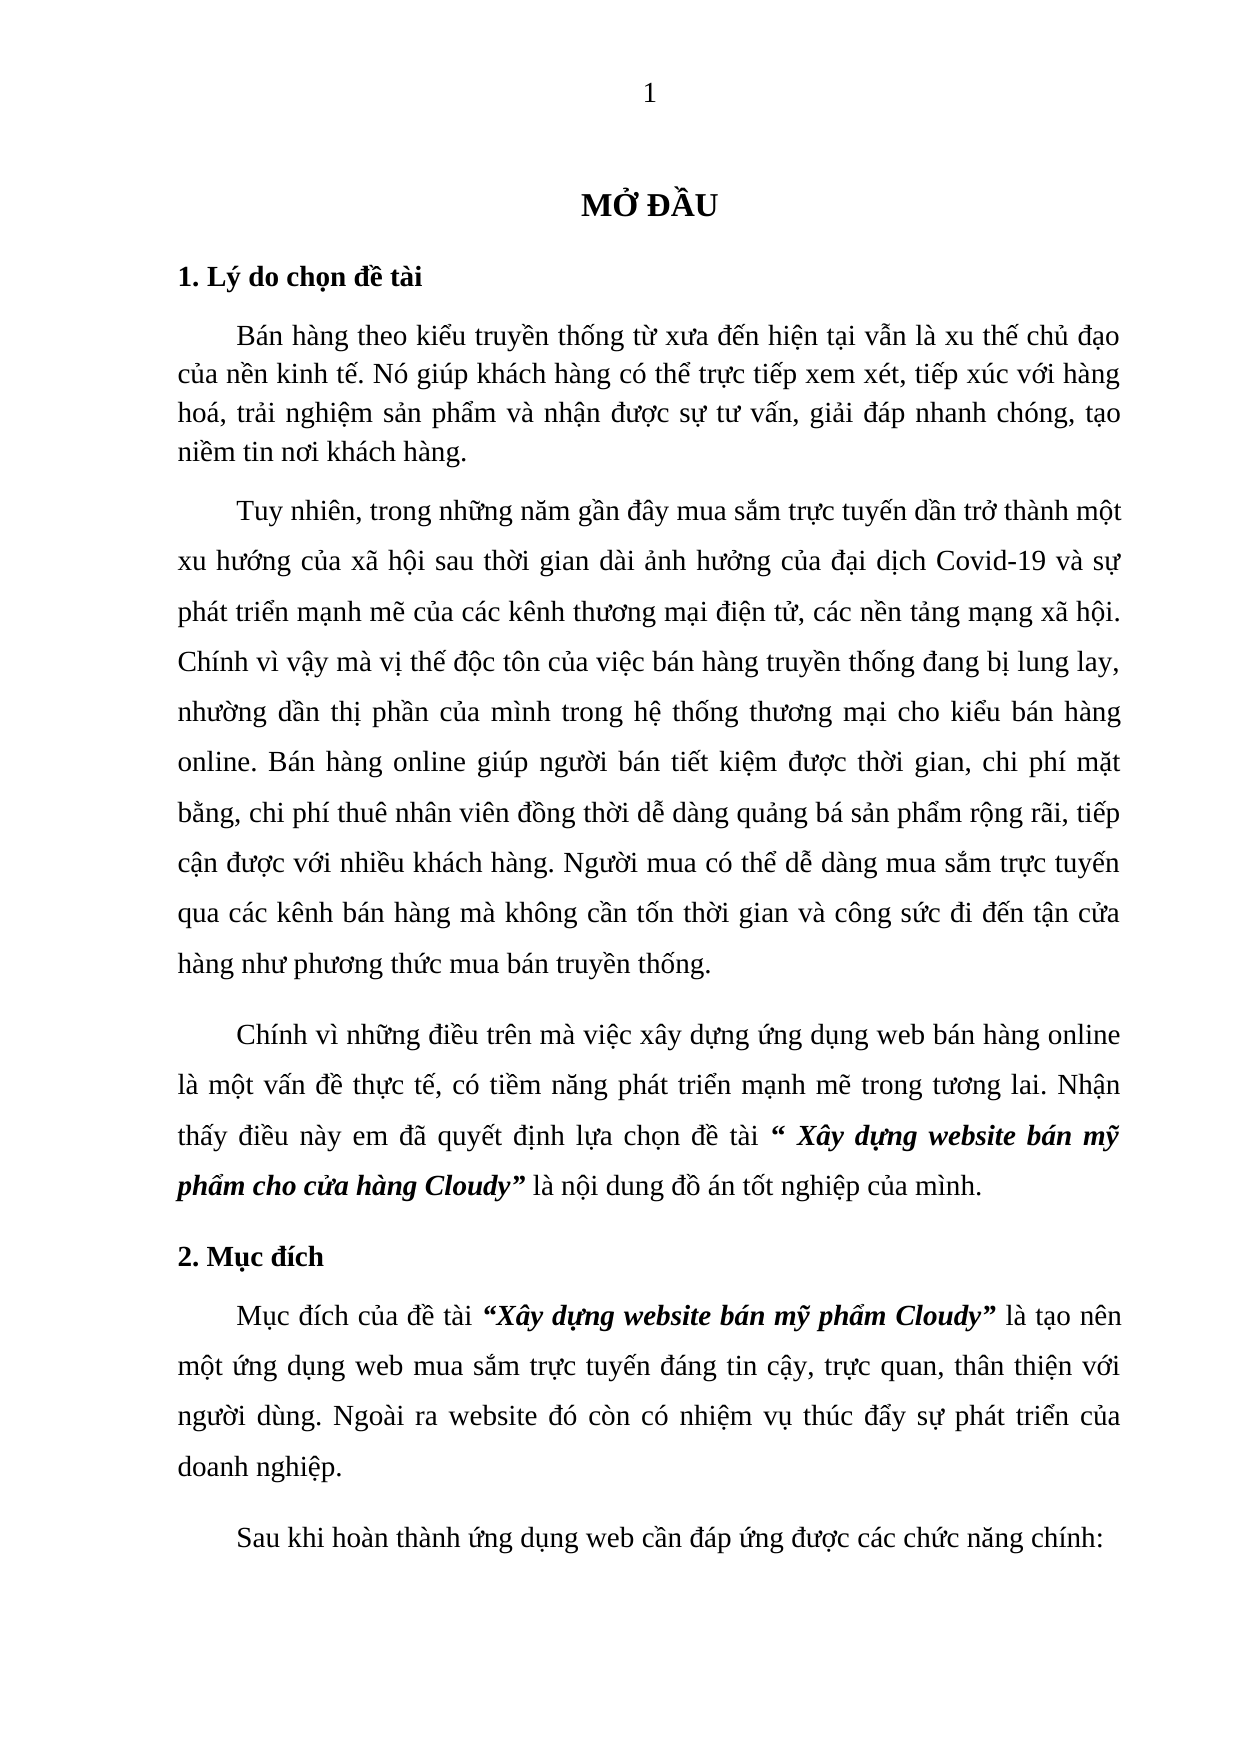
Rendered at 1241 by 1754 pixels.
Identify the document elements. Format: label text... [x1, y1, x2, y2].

subtitle 2. Mục đích [177, 1239, 1122, 1273]
text Bán hàng theo kiểu truyền thống từ xưa đến hiện tại vẫn là xu thế chủ đạo của nền kinh tế. Nó giúp khách hàng có thể trực tiếp xem xét, tiếp xúc với hàng hoá, trải nghiệm sản phẩm và nhận được sự tư vấn, giải đáp nhanh chóng, tạo niềm tin nơi khách hàng. [177, 318, 1122, 467]
subtitle MỞ ĐẦU [177, 185, 1122, 223]
text Chính vì những điều trên mà việc xây dựng ứng dụng web bán hàng online là một vấn đề thực tế, có tiềm năng phát triển mạnh mẽ trong tương lai. Nhận thấy điều này em đã quyết định lựa chọn đề tài “ Xây dựng website bán mỹ phẩm cho cửa hàng Cloudy” là nội dung đồ án tốt nghiệp của mình. [177, 1017, 1122, 1201]
text Tuy nhiên, trong những năm gần đây mua sắm trực tuyến dần trở thành một xu hướng của xã hội sau thời gian dài ảnh hưởng của đại dịch Covid-19 và sự phát triển mạnh mẽ của các kênh thương mại điện tử, các nền tảng mạng xã hội. Chính vì vậy mà vị thế độc tôn của việc bán hàng truyền thống đang bị lung lay, nhường dần thị phần của mình trong hệ thống thương mại cho kiểu bán hàng online. Bán hàng online giúp người bán tiết kiệm được thời gian, chi phí mặt bằng, chi phí thuê nhân viên đồng thời dễ dàng quảng bá sản phẩm rộng rãi, tiếp cận được với nhiều khách hàng. Người mua có thể dễ dàng mua sắm trực tuyến qua các kênh bán hàng mà không cần tốn thời gian và công sức đi đến tận cửa hàng như phương thức mua bán truyền thống. [177, 493, 1122, 979]
text Mục đích của đề tài “Xây dựng website bán mỹ phẩm Cloudy” là tạo nên một ứng dụng web mua sắm trực tuyến đáng tin cậy, trực quan, thân thiện với người dùng. Ngoài ra website đó còn có nhiệm vụ thúc đẩy sự phát triển của doanh nghiệp. [177, 1298, 1122, 1482]
text Sau khi hoàn thành ứng dụng web cần đáp ứng được các chức năng chính: [177, 1520, 1122, 1553]
subtitle Lý do chọn đề tài [177, 259, 1122, 293]
